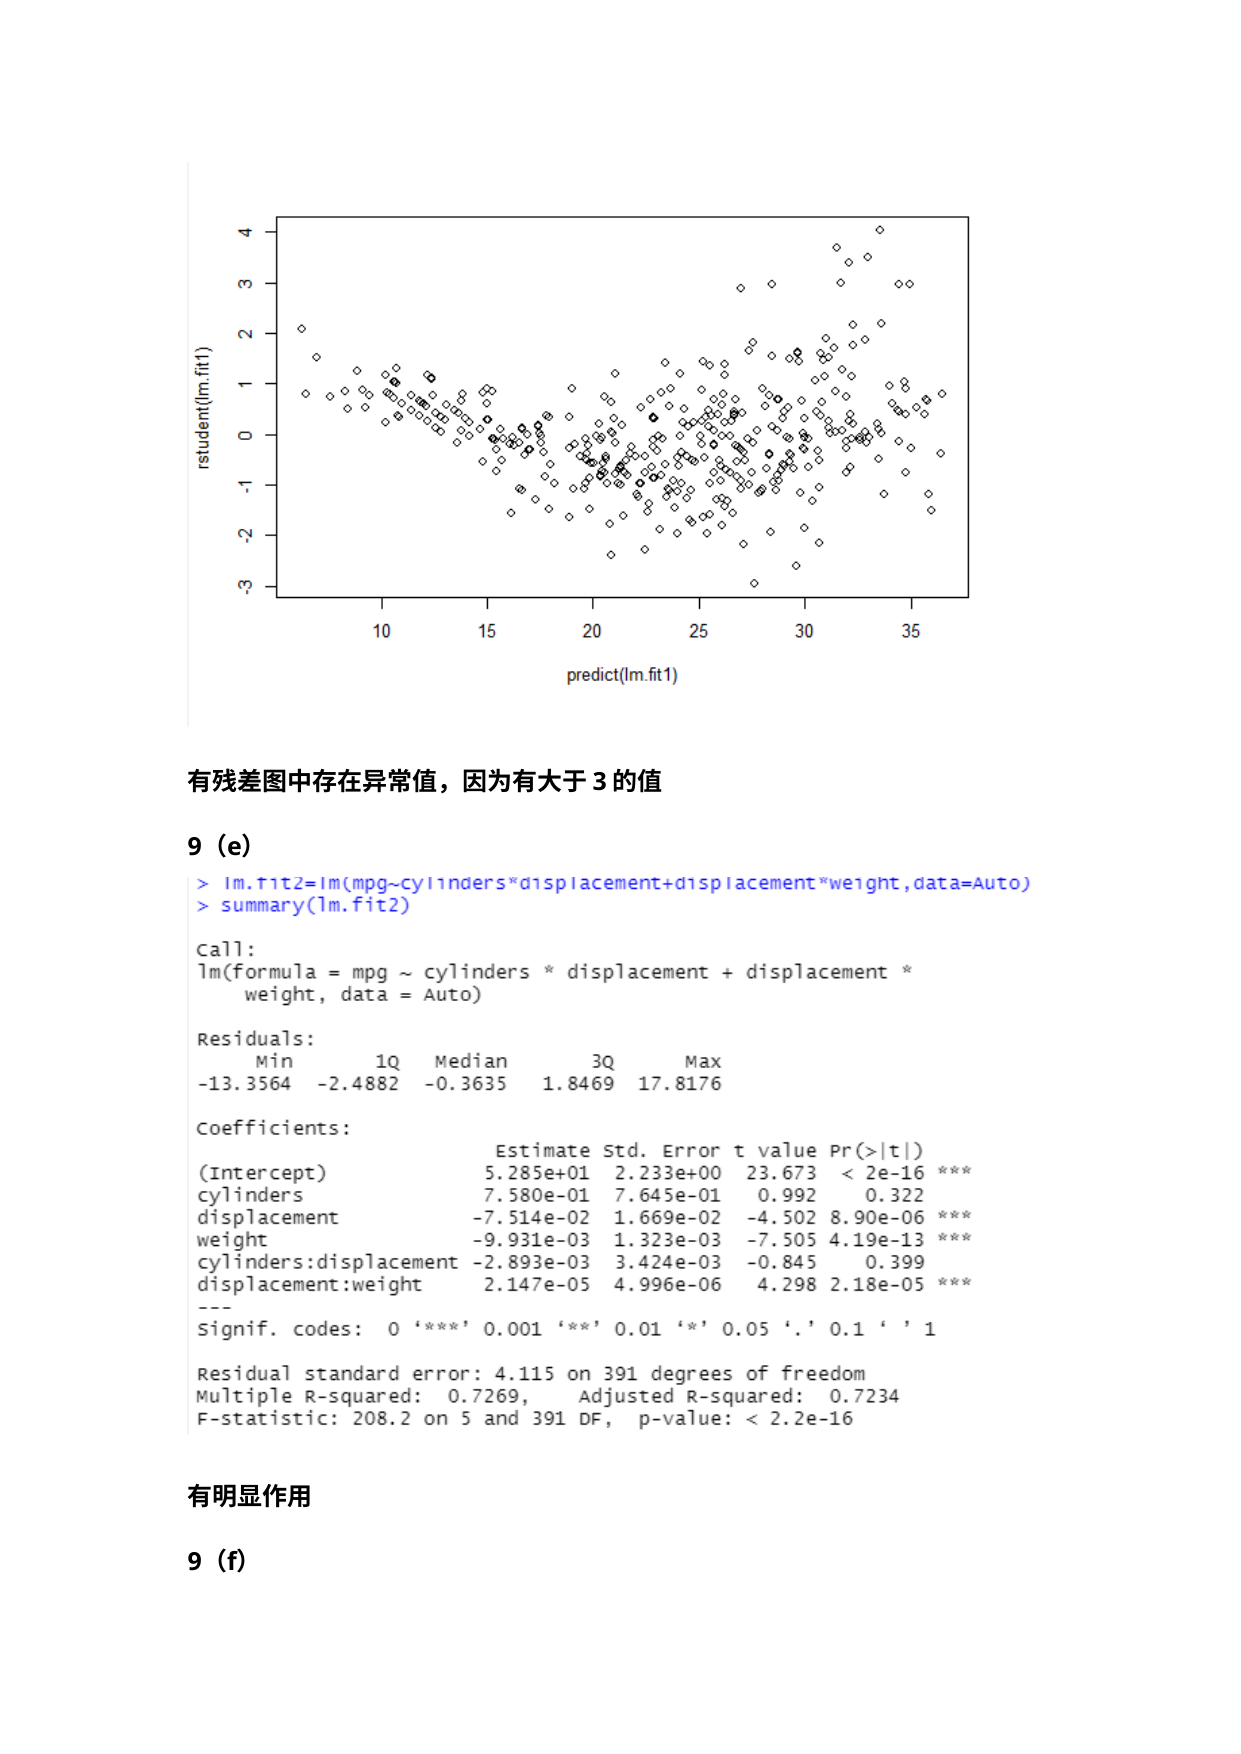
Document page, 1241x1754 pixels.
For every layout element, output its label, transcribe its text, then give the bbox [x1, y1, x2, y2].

text 有明显作用 [187, 1462, 1053, 1527]
text 有残差图中存在异常值，因为有大于3的值 [187, 747, 1053, 812]
picture [187, 877, 1053, 1434]
picture [187, 162, 1053, 727]
text 9（e） [187, 812, 1053, 877]
text 9（f） [187, 1527, 1053, 1592]
